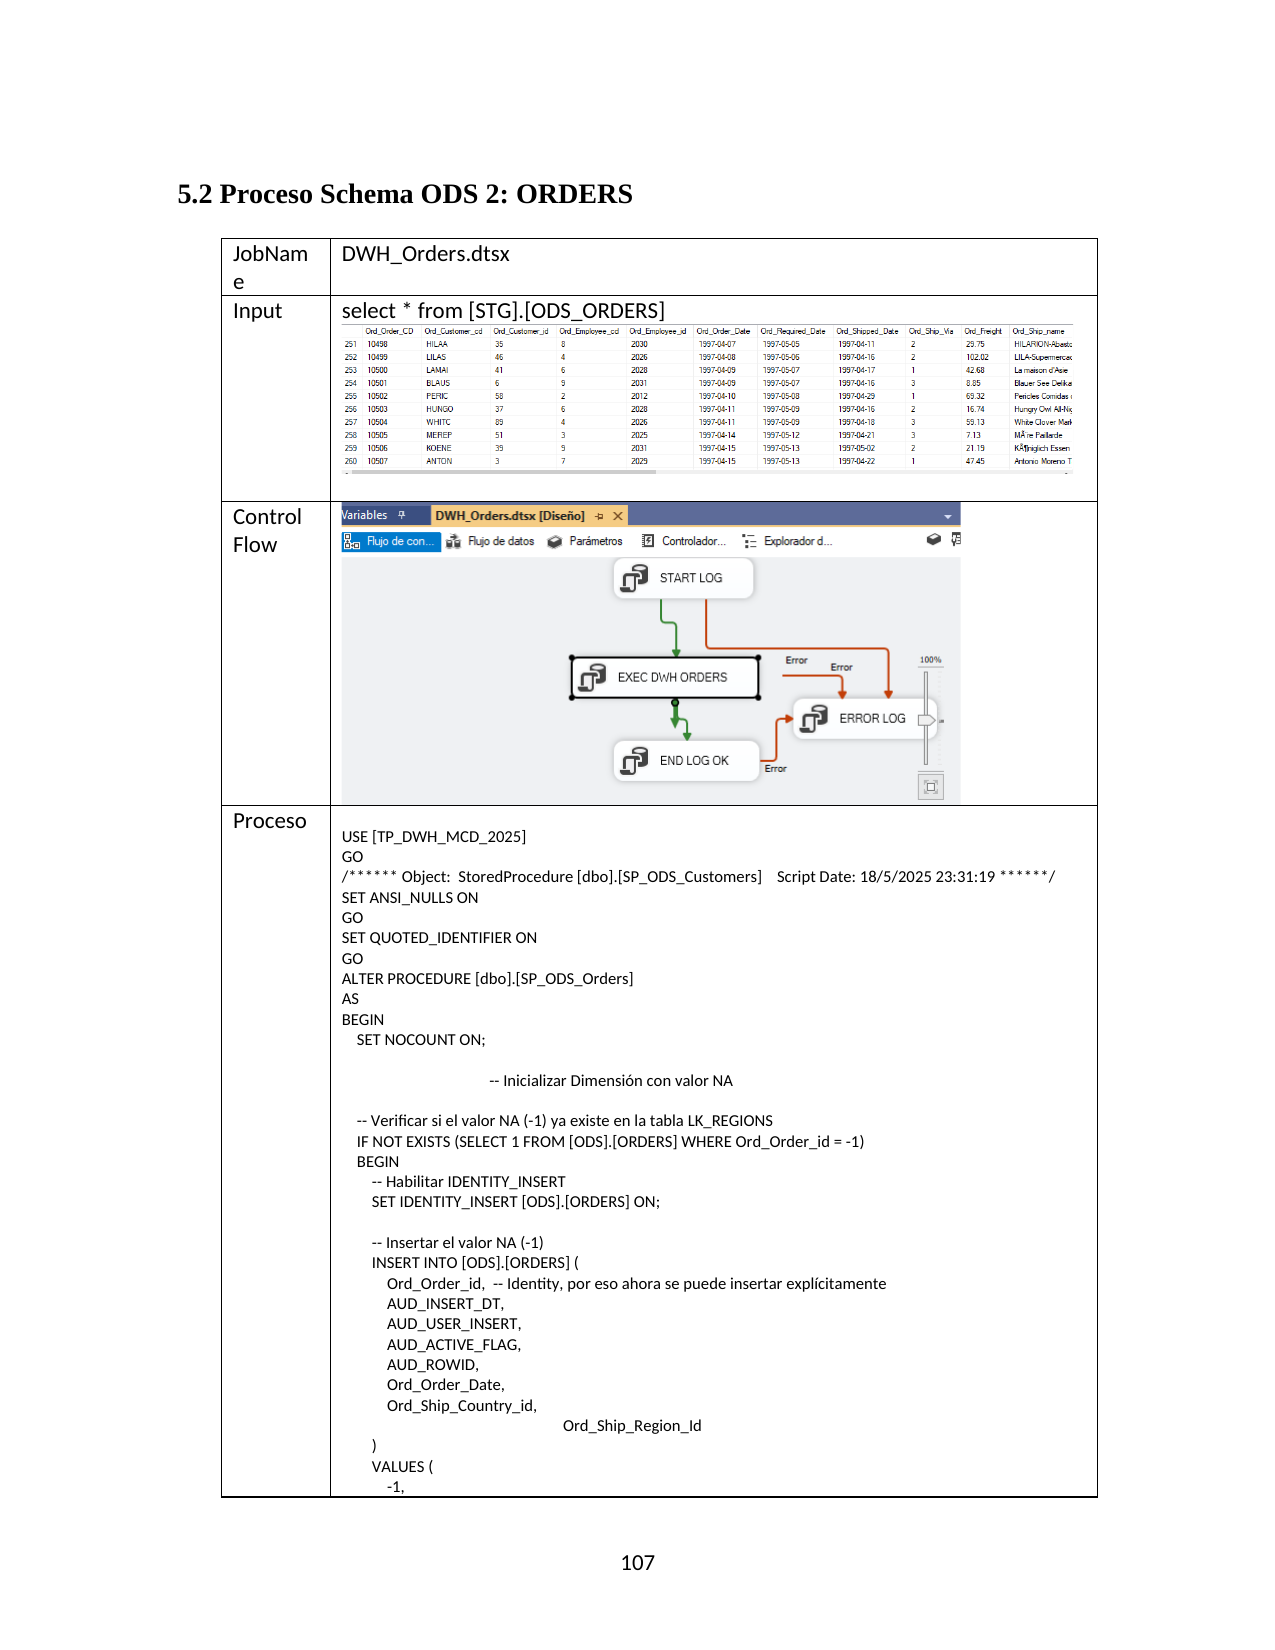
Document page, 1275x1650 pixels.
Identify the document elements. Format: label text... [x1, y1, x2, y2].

table_cell Proceso [222, 806, 330, 1496]
table_cell select * from [STG].[ODS_ORDERS] [331, 296, 1097, 501]
table_cell [961, 502, 1097, 805]
subtitle 5.2 Proceso Schema ODS 2: ORDERS [177, 177, 1098, 209]
picture [341, 502, 961, 805]
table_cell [331, 806, 1097, 1496]
table_header DWH_Orders.dtsx [331, 239, 1097, 295]
table_cell [331, 502, 341, 805]
table_cell Control Flow [222, 502, 330, 805]
picture [341, 324, 1074, 474]
table_header JobName [222, 239, 330, 295]
table_cell Input [222, 296, 330, 501]
